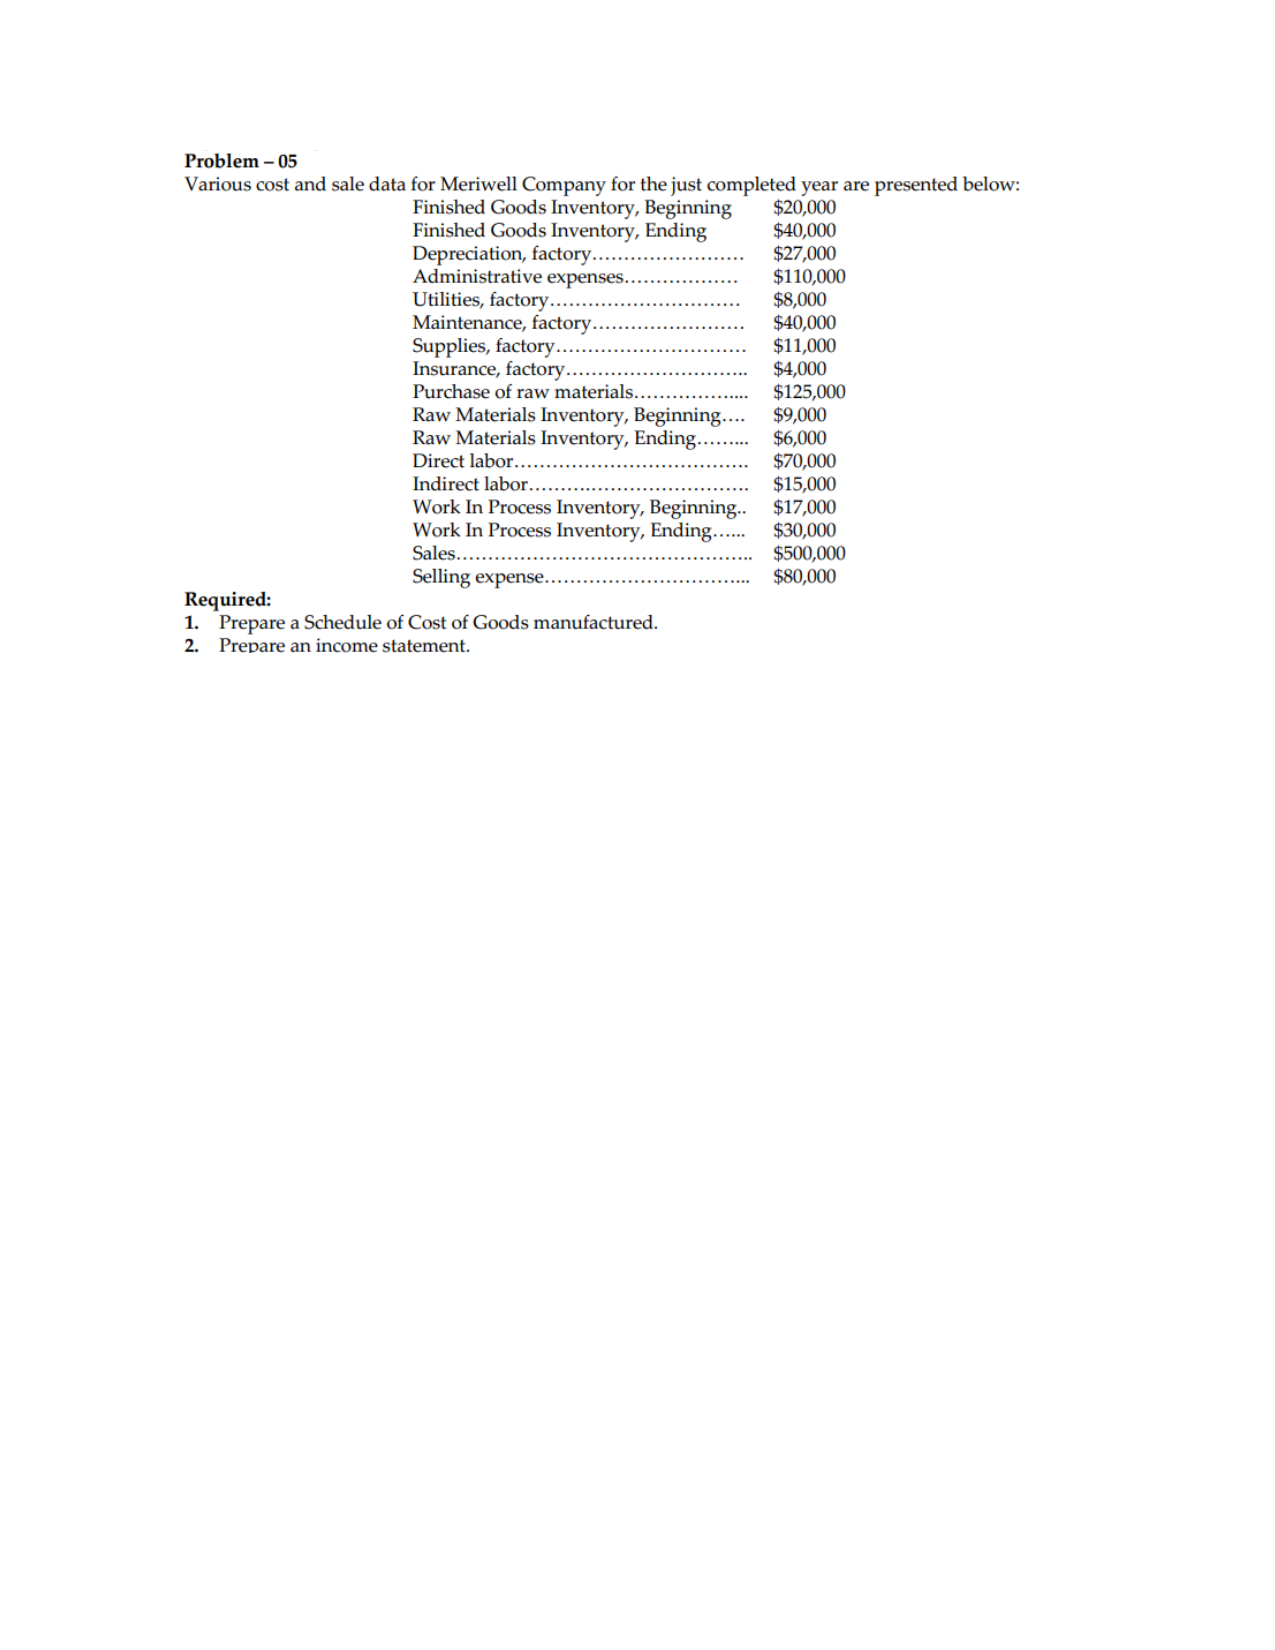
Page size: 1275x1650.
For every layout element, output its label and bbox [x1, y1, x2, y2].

picture [150, 150, 1125, 653]
